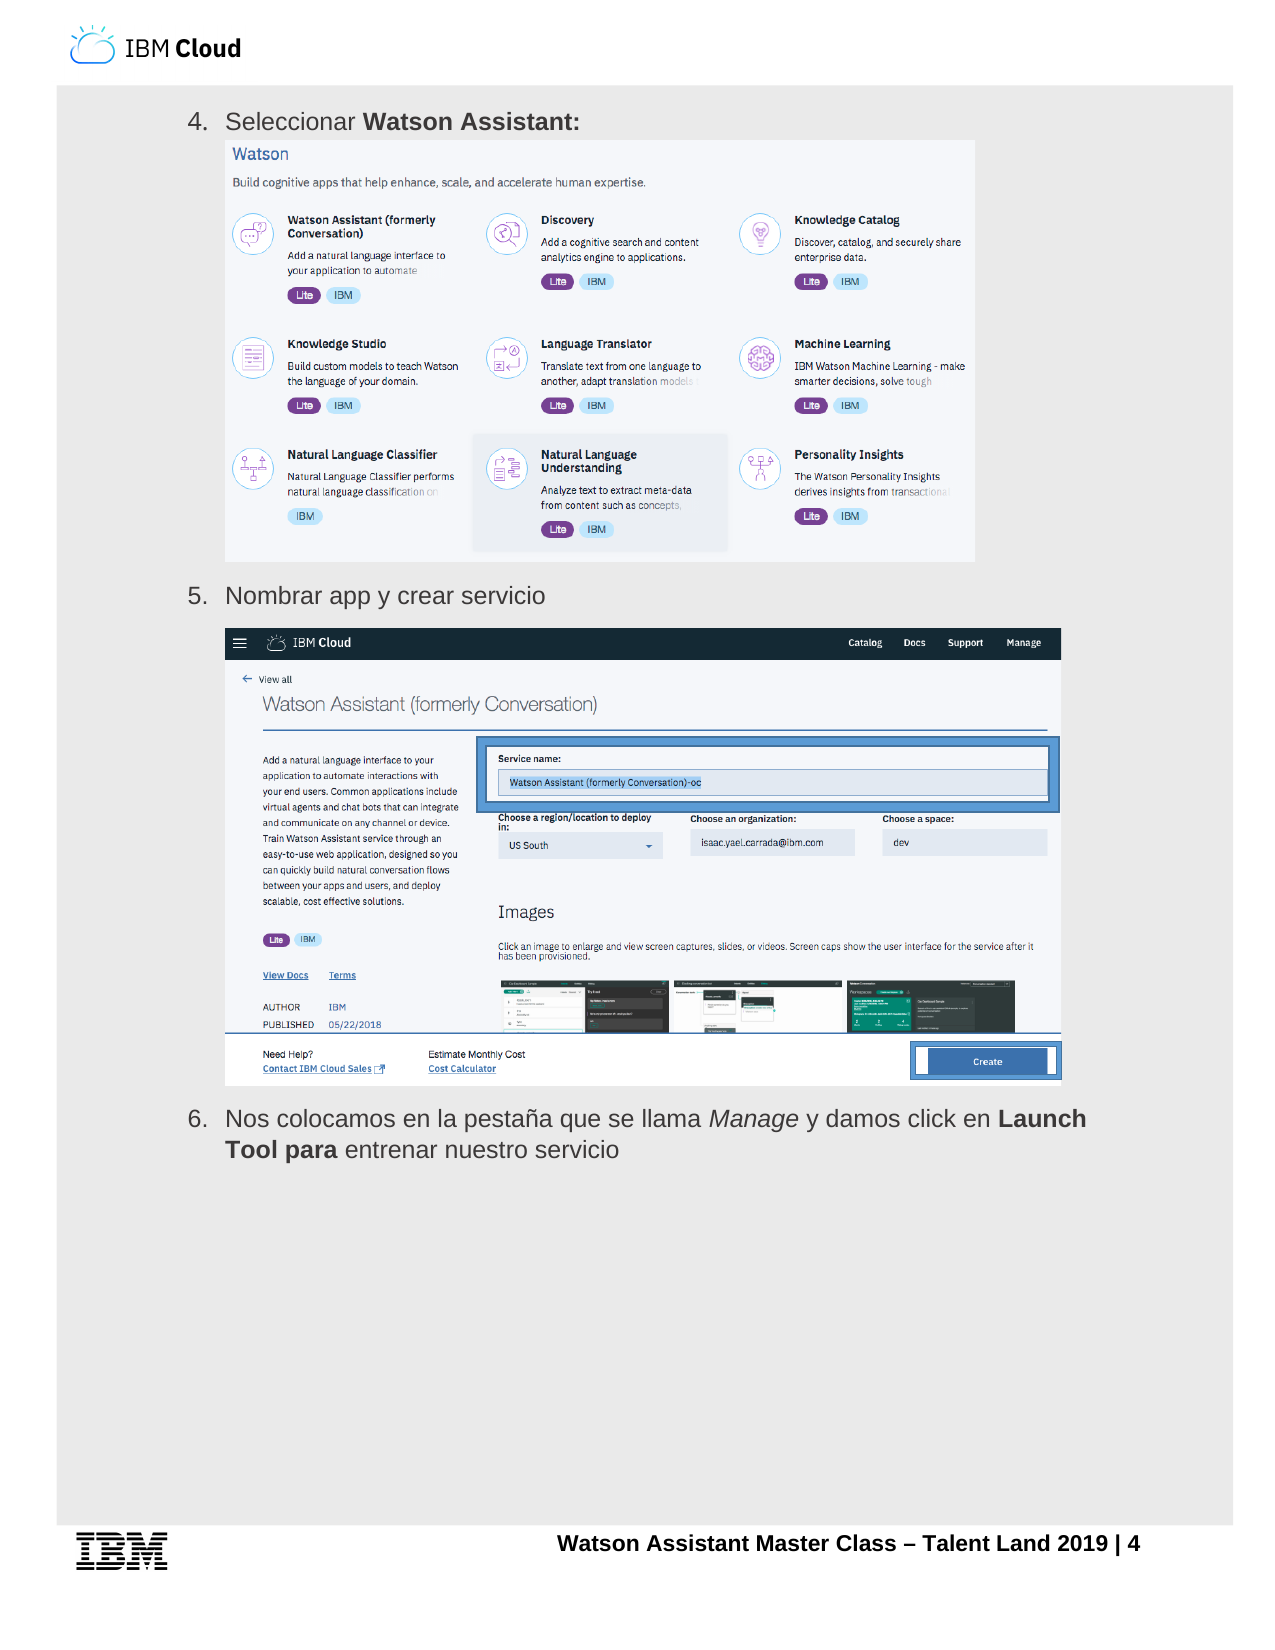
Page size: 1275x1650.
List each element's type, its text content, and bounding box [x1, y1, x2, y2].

picture [225, 140, 976, 562]
picture [75, 1531, 170, 1572]
list Nos colocamos en la pestaña que se llama Manage y damos click en Launch Tool para entrenar nuestro servicio [187, 1104, 1140, 1164]
picture [51, 25, 259, 82]
picture [225, 628, 1062, 1086]
list Nombrar app y crear servicio [187, 581, 1140, 610]
picture [916, 1047, 1056, 1074]
